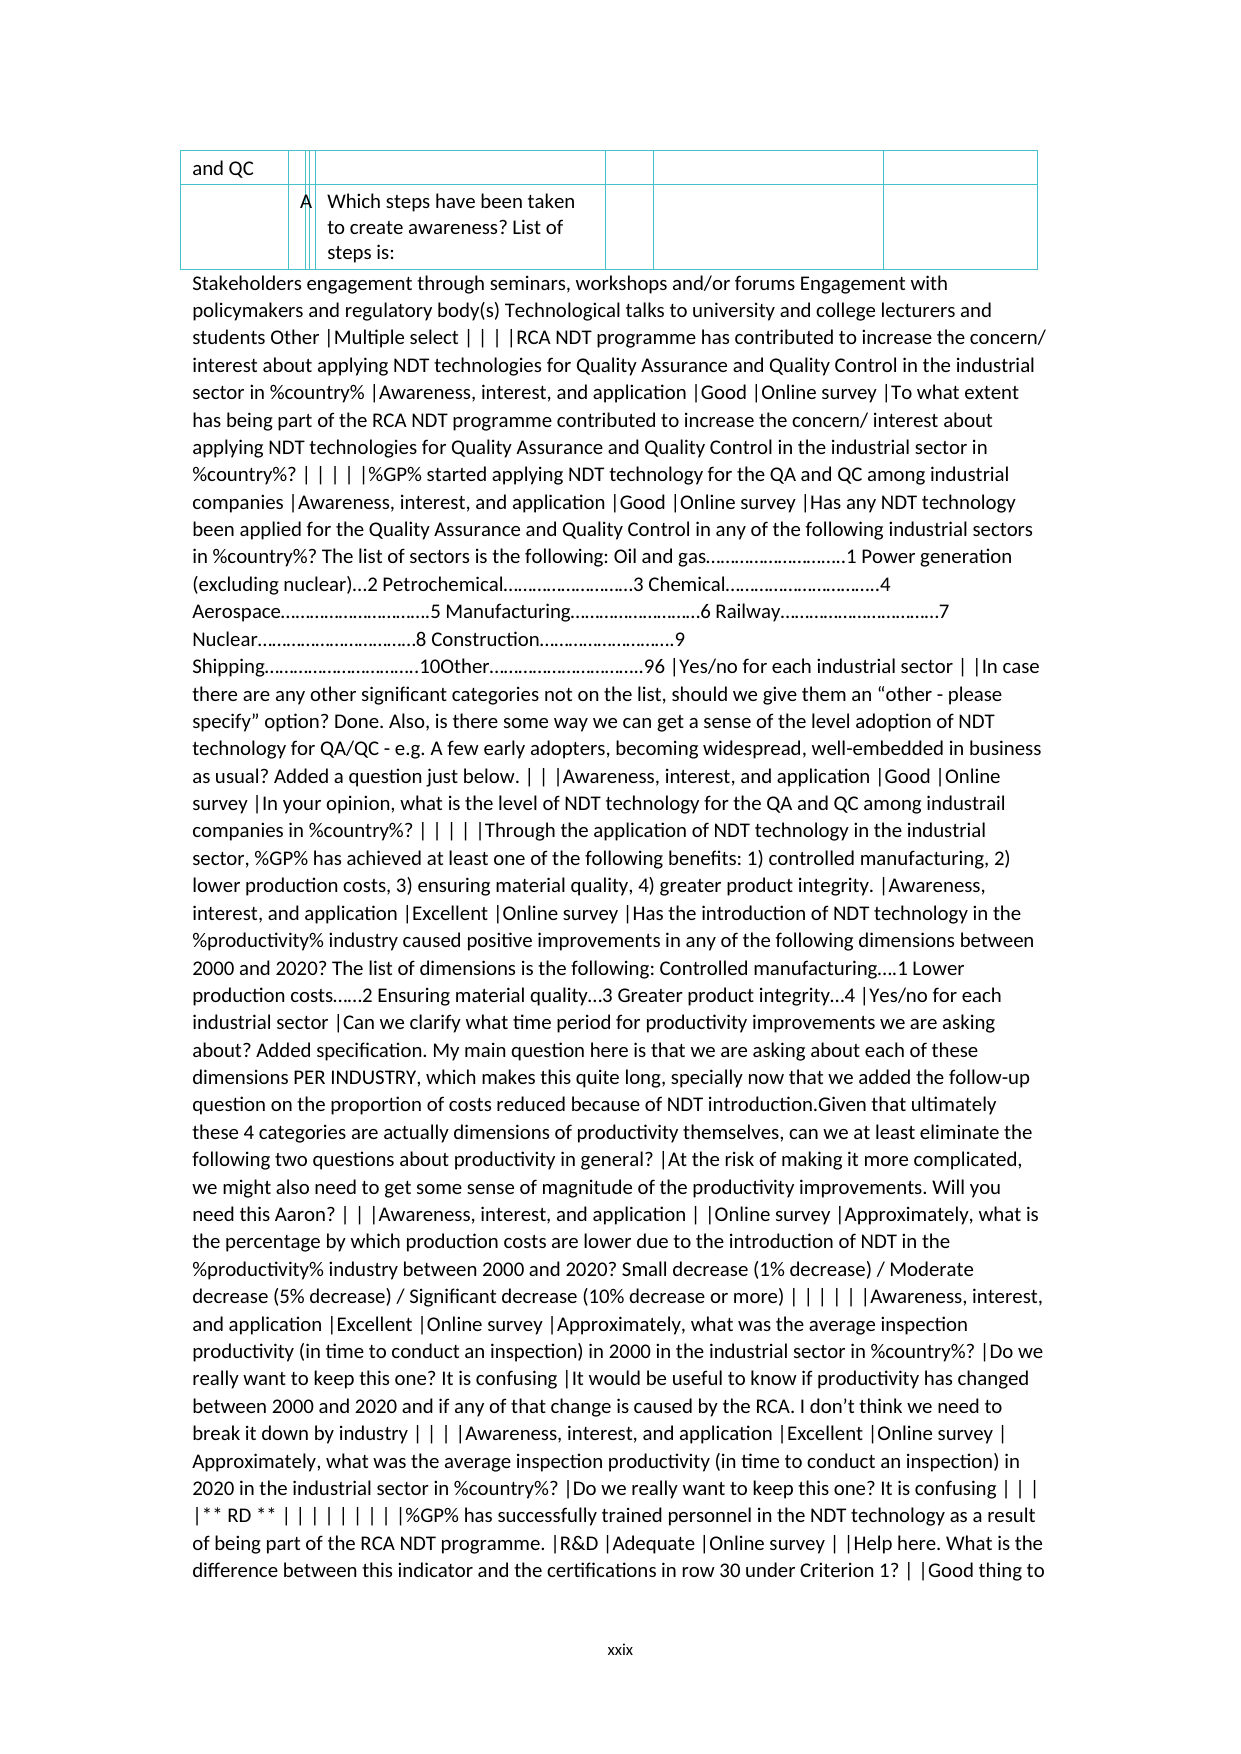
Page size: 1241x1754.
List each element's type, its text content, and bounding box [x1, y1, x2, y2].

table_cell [316, 151, 605, 184]
table_cell Which steps have been taken to create awareness? List of steps is: [316, 185, 605, 269]
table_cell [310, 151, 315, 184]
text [192, 270, 1048, 1583]
table_cell [654, 151, 883, 184]
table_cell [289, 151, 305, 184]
table_cell [884, 151, 1037, 184]
table_cell [884, 185, 1037, 269]
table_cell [181, 151, 288, 184]
table_cell [606, 185, 653, 269]
table_cell [654, 185, 883, 269]
table_cell [181, 185, 288, 269]
table_cell [606, 151, 653, 184]
